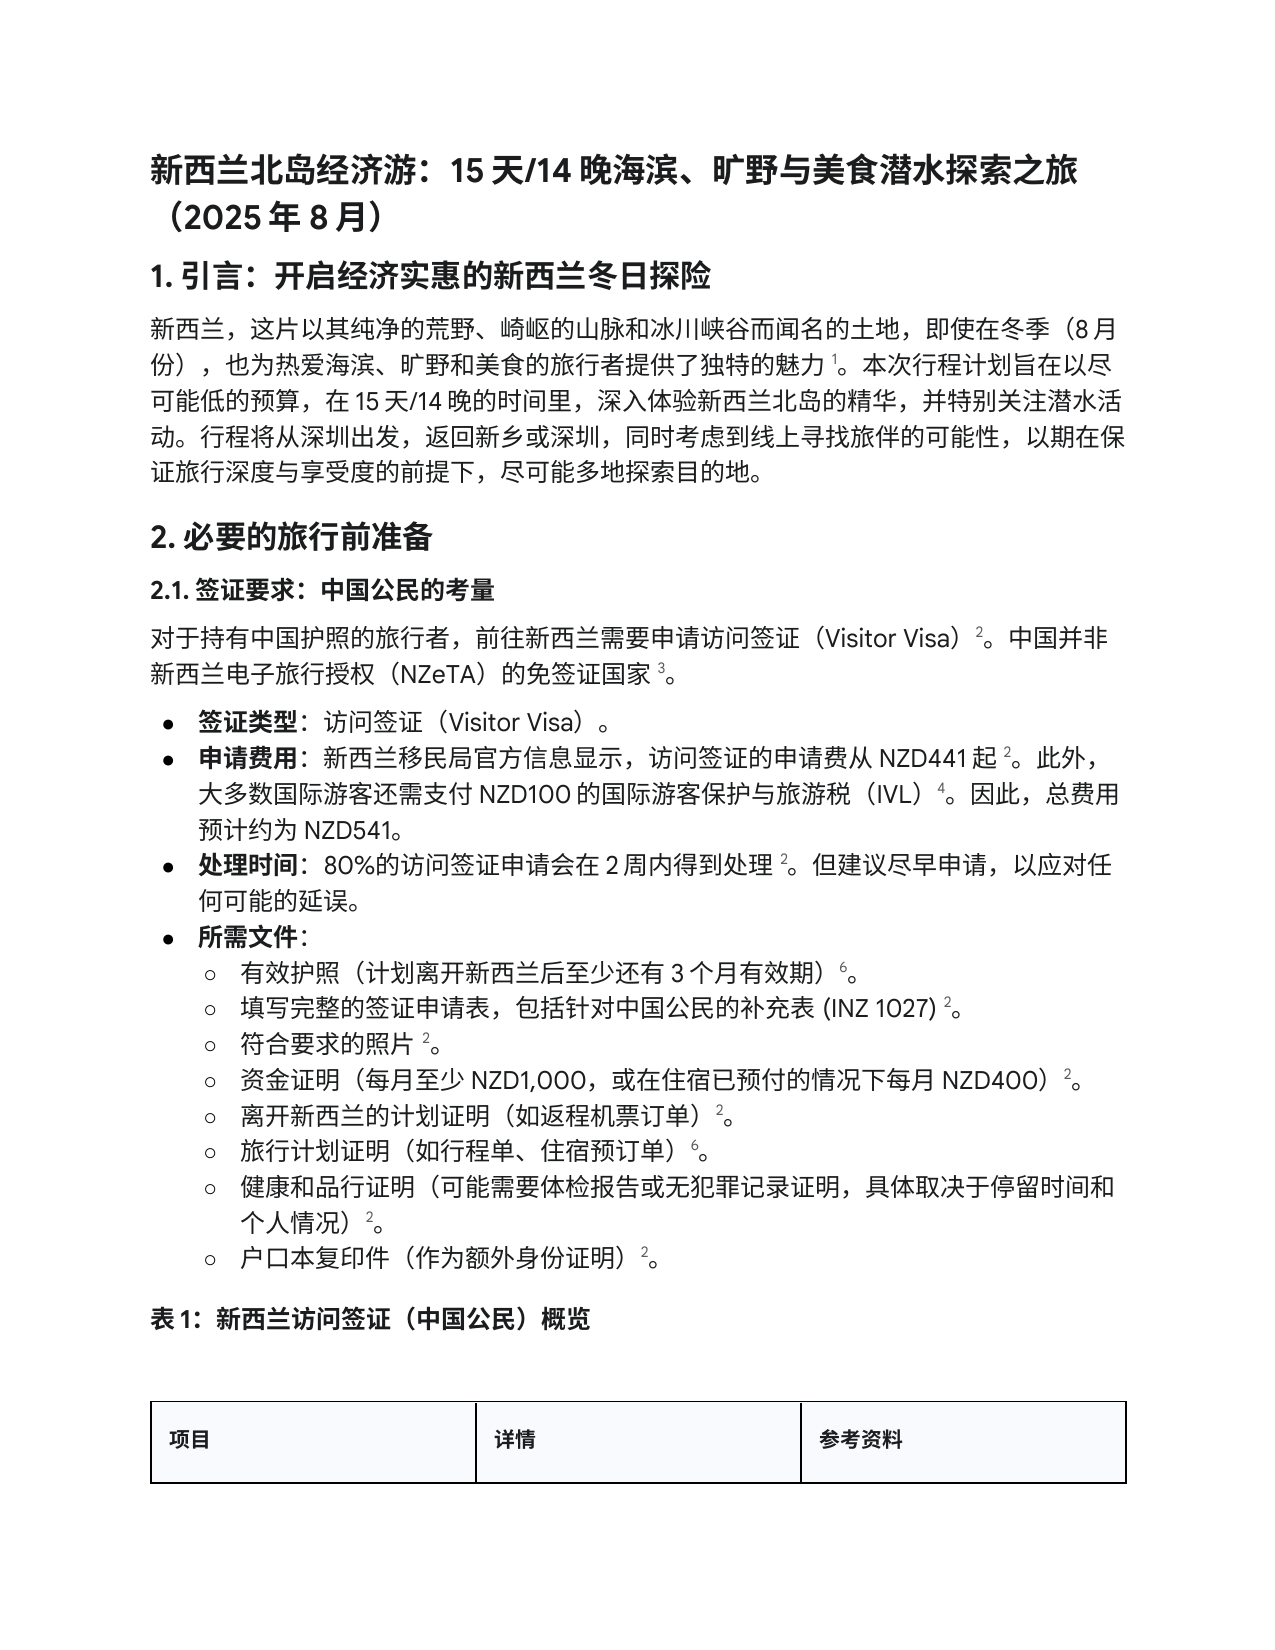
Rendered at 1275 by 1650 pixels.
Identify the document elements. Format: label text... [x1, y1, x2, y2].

list 所需文件： [161, 922, 1125, 953]
list 填写完整的签证申请表，包括针对中国公民的补充表 (INZ 1027) 2。 [203, 993, 1125, 1025]
list 申请费用：新西兰移民局官方信息显示，访问签证的申请费从NZD441起 2。此外，大多数国际游客还需支付NZD100的国际游客保护与旅游税（IVL）4。因此，总费用预计约为NZD541。 [161, 743, 1125, 846]
list 离开新西兰的计划证明（如返程机票订单）2。 [203, 1101, 1125, 1132]
list 符合要求的照片 2。 [203, 1029, 1125, 1061]
subtitle 1. 引言：开启经济实惠的新西兰冬日探险 [150, 258, 1125, 297]
text 新西兰，这片以其纯净的荒野、崎岖的山脉和冰川峡谷而闻名的土地，即使在冬季（8月份），也为热爱海滨、旷野和美食的旅行者提供了独特的魅力 1。本次行程计划旨在以尽可能低的预算，在15天/14晚的时间里，深入体验新西兰北岛的精华，并特别关注潜水活动。行程将从深圳出发，返回新乡或深圳，同时考虑到线上寻找旅伴的可能性，以期在保证旅行深度与享受度的前提下，尽可能多地探索目的地。 [150, 315, 1125, 489]
text 对于持有中国护照的旅行者，前往新西兰需要申请访问签证（Visitor Visa）2。中国并非新西兰电子旅行授权（NZeTA）的免签证国家 3。 [150, 624, 1125, 691]
table_header 项目 [152, 1402, 476, 1482]
subtitle 新西兰北岛经济游：15天/14晚海滨、旷野与美食潜水探索之旅（2025年8月） [150, 150, 1125, 239]
list 处理时间：80%的访问签证申请会在2周内得到处理 2。但建议尽早申请，以应对任何可能的延误。 [161, 851, 1125, 918]
table_header 参考资料 [802, 1402, 1125, 1482]
list 户口本复印件（作为额外身份证明）2。 [203, 1244, 1125, 1275]
list 资金证明（每月至少NZD1,000，或在住宿已预付的情况下每月NZD400）2。 [203, 1065, 1125, 1096]
list 健康和品行证明（可能需要体检报告或无犯罪记录证明，具体取决于停留时间和个人情况）2。 [203, 1172, 1125, 1239]
subtitle 2.1. 签证要求：中国公民的考量 [150, 576, 1125, 607]
list 有效护照（计划离开新西兰后至少还有3个月有效期）6。 [203, 958, 1125, 989]
subtitle 2. 必要的旅行前准备 [150, 518, 1125, 558]
list 旅行计划证明（如行程单、住宿预订单）6。 [203, 1136, 1125, 1168]
list 签证类型：访问签证（Visitor Visa）。 [161, 708, 1125, 739]
table_header 详情 [477, 1402, 801, 1482]
text 表1：新西兰访问签证（中国公民）概览 [150, 1304, 1125, 1336]
